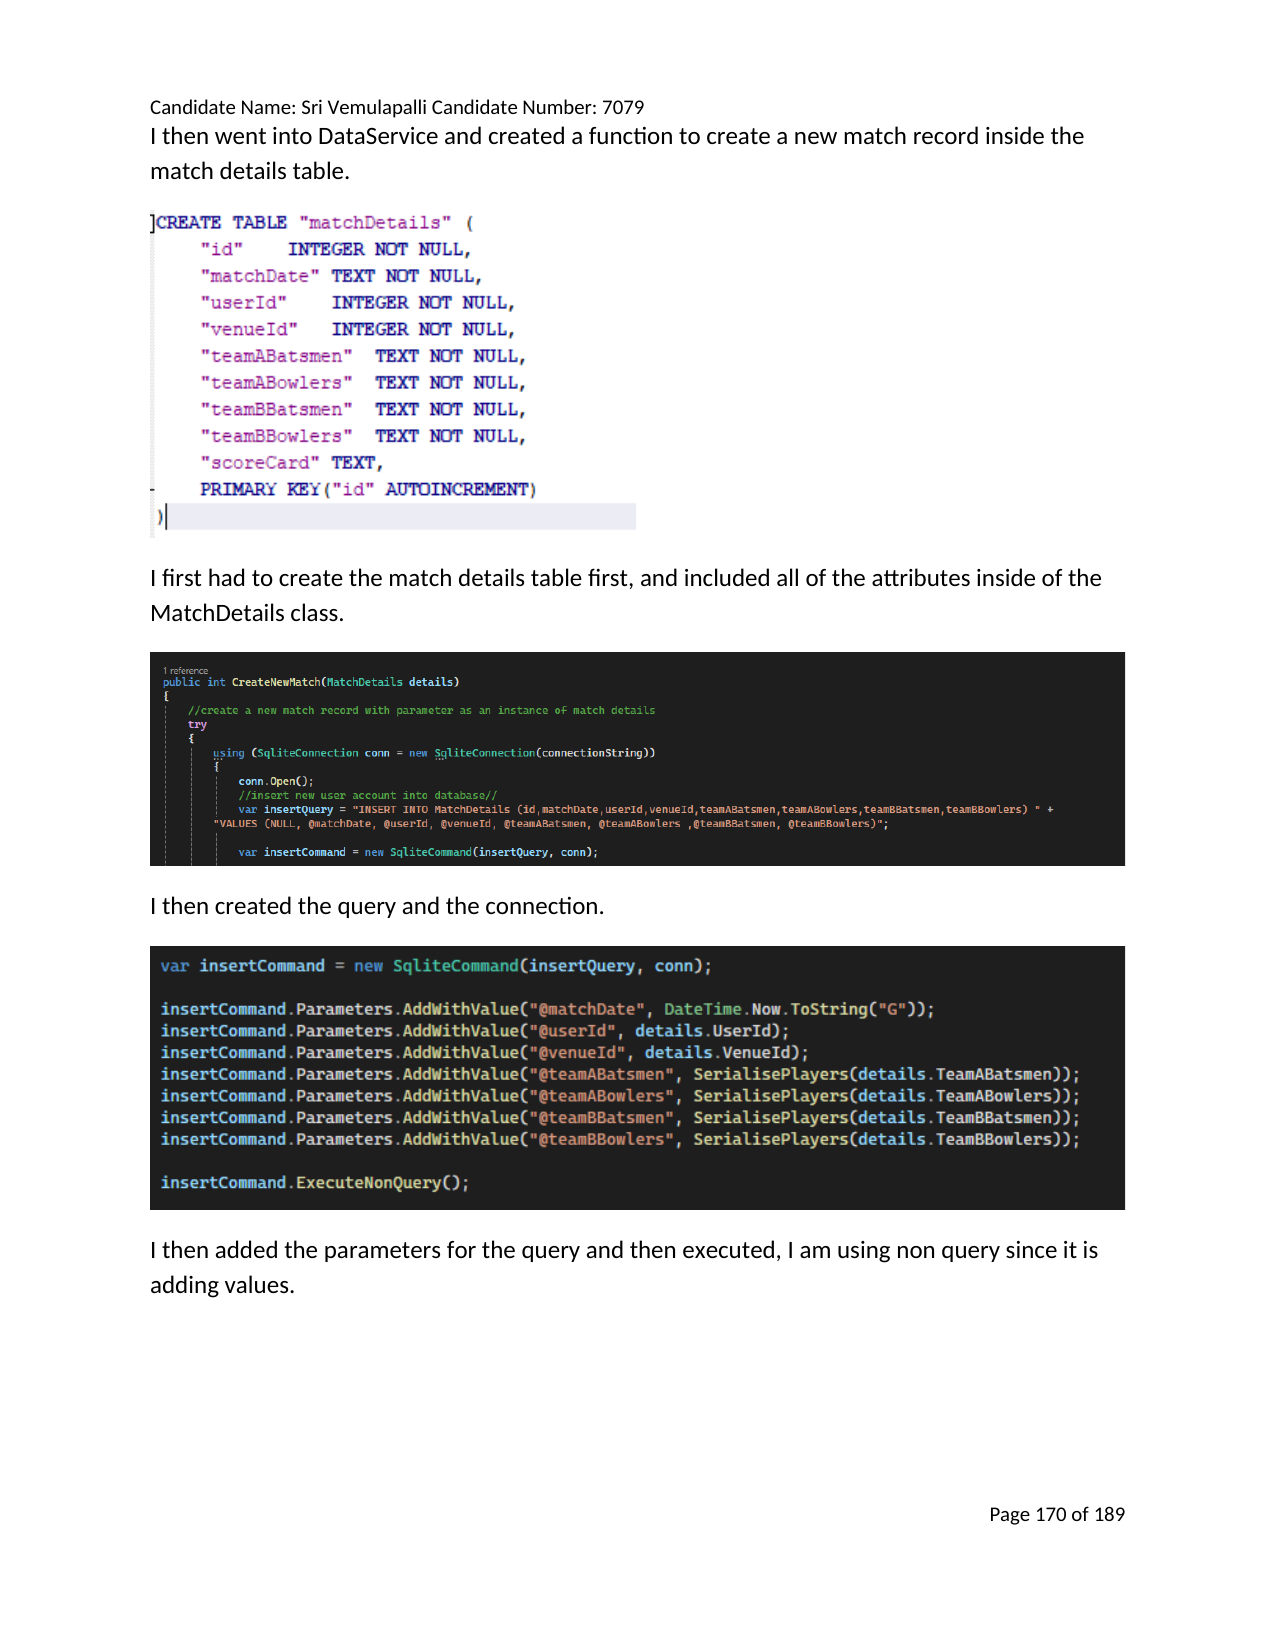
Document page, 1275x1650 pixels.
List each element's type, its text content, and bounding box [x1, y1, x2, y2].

text I then went into DataService and created a function to create a new match record inside the match details table. [150, 120, 1125, 186]
text I then added the parameters for the query and then executed, I am using non query since it is adding values. [150, 1234, 1125, 1299]
text I then created the query and the connection. [150, 890, 1125, 921]
text I first had to create the match details table first, and included all of the attributes inside of the MatchDetails class. [150, 562, 1125, 628]
picture [150, 210, 637, 538]
picture [150, 652, 1125, 866]
picture [150, 946, 1125, 1210]
